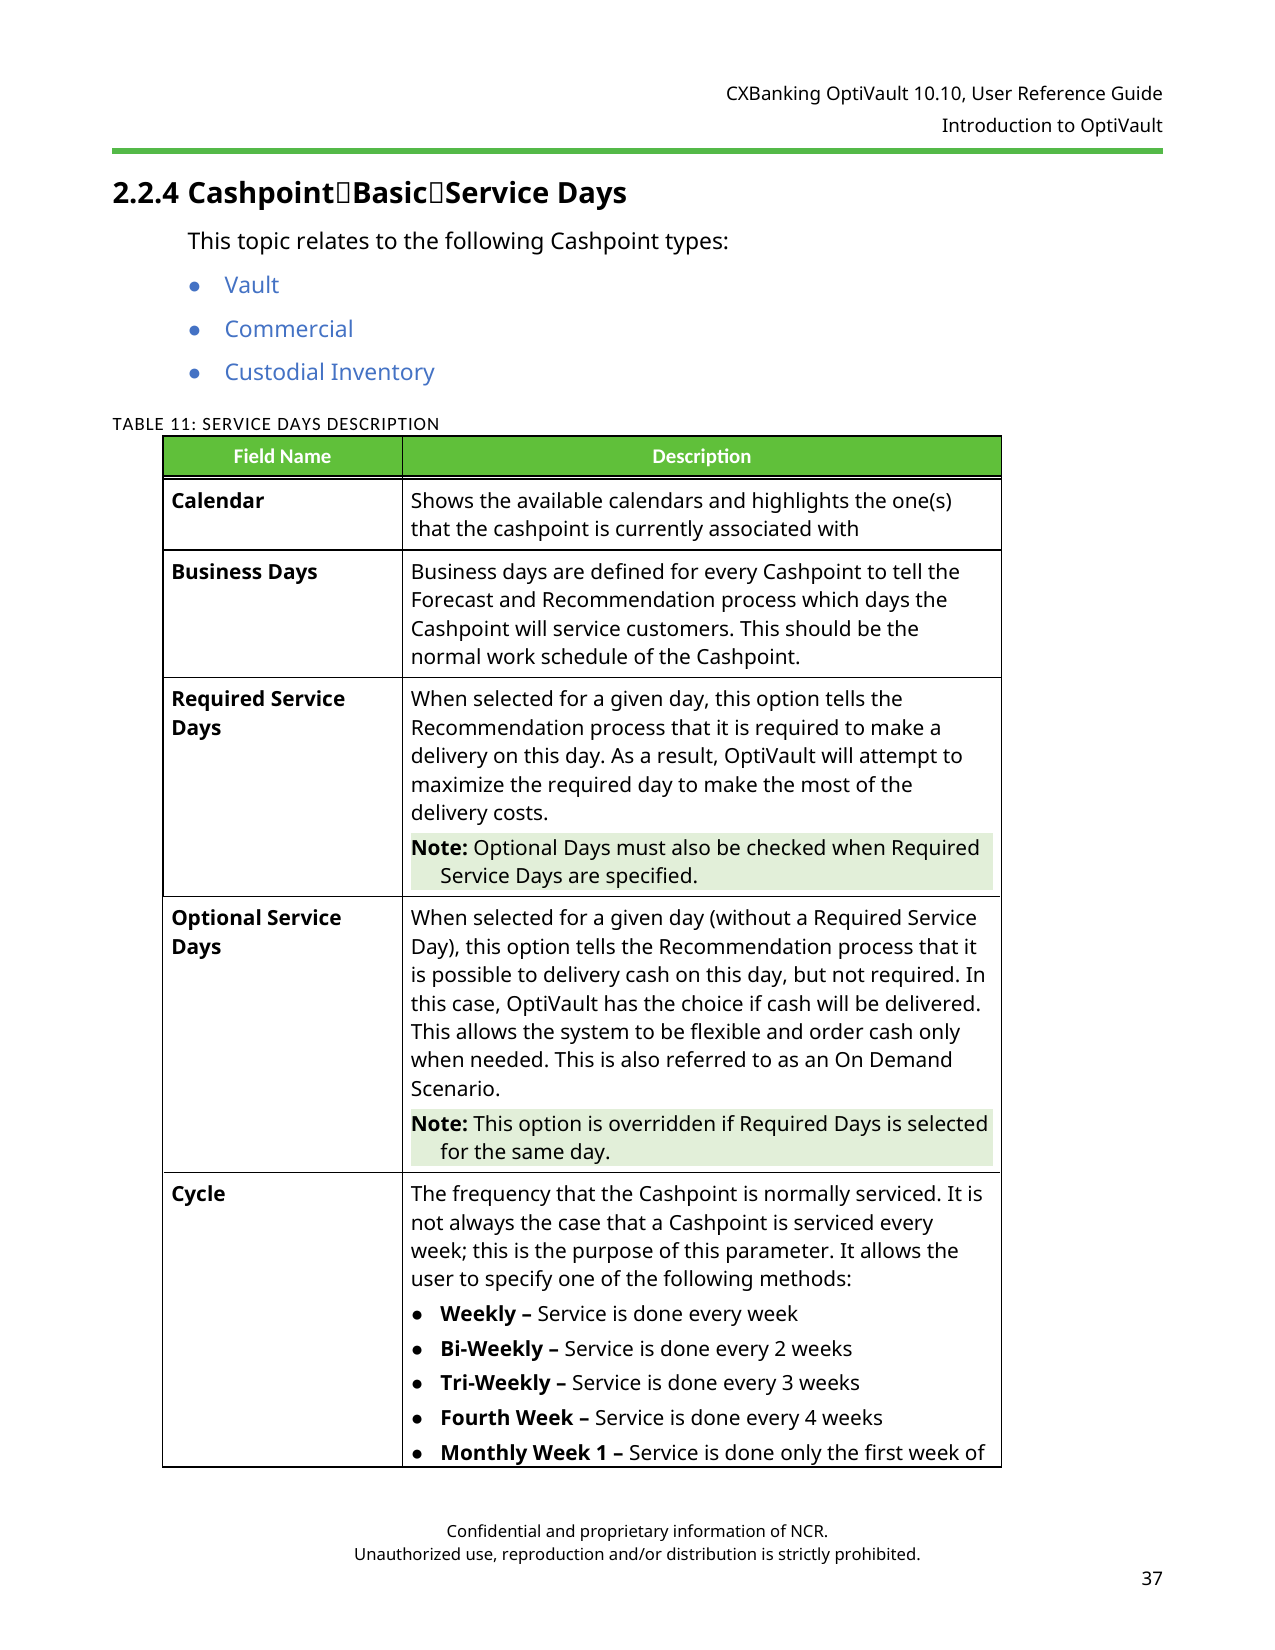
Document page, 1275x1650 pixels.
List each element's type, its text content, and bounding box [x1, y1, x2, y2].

table_cell Shows the available calendars and highlights the one(s) that the cashpoint is currently associated with [403, 480, 1001, 549]
table_cell Business days are defined for every Cashpoint to tell the Forecast and Recommendation process which days the Cashpoint will service customers. This should be the normal work schedule of the Cashpoint. [403, 551, 1001, 677]
table_cell Optional Service Days [163, 897, 402, 1172]
table_cell When selected for a given day (without a Required Service Day), this option tells the Recommendation process that it is possible to delivery cash on this day, but not required. In this case, OptiVault has the choice if cash will be delivered. This allows the system to be flexible and order cash only when needed. This is also referred to as an On Demand Scenario. Note: This option is overridden if Required Days is selected for the same day. [403, 896, 1001, 1172]
list Commercial [187, 312, 1163, 344]
table_cell Cycle [163, 1173, 402, 1466]
table_cell Business Days [164, 551, 402, 677]
table_header Description [403, 437, 1001, 475]
list Vault [187, 269, 1163, 300]
subtitle CashpointBasicService Days [112, 173, 1163, 212]
table_cell Required Service Days [164, 678, 402, 896]
table_cell When selected for a given day, this option tells the Recommendation process that it is required to make a delivery on this day. As a result, OptiVault will attempt to maximize the required day to make the most of the delivery costs. Note: Optional Days must also be checked when Required Service Days are specified. [403, 678, 1001, 896]
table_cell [403, 1172, 1001, 1466]
table_cell Calendar [164, 480, 402, 549]
text Table 11: Service Days Description [112, 412, 1163, 435]
list Custodial Inventory [187, 356, 1163, 387]
text This topic relates to the following Cashpoint types: [187, 225, 1163, 256]
table_header Field Name [164, 437, 402, 475]
